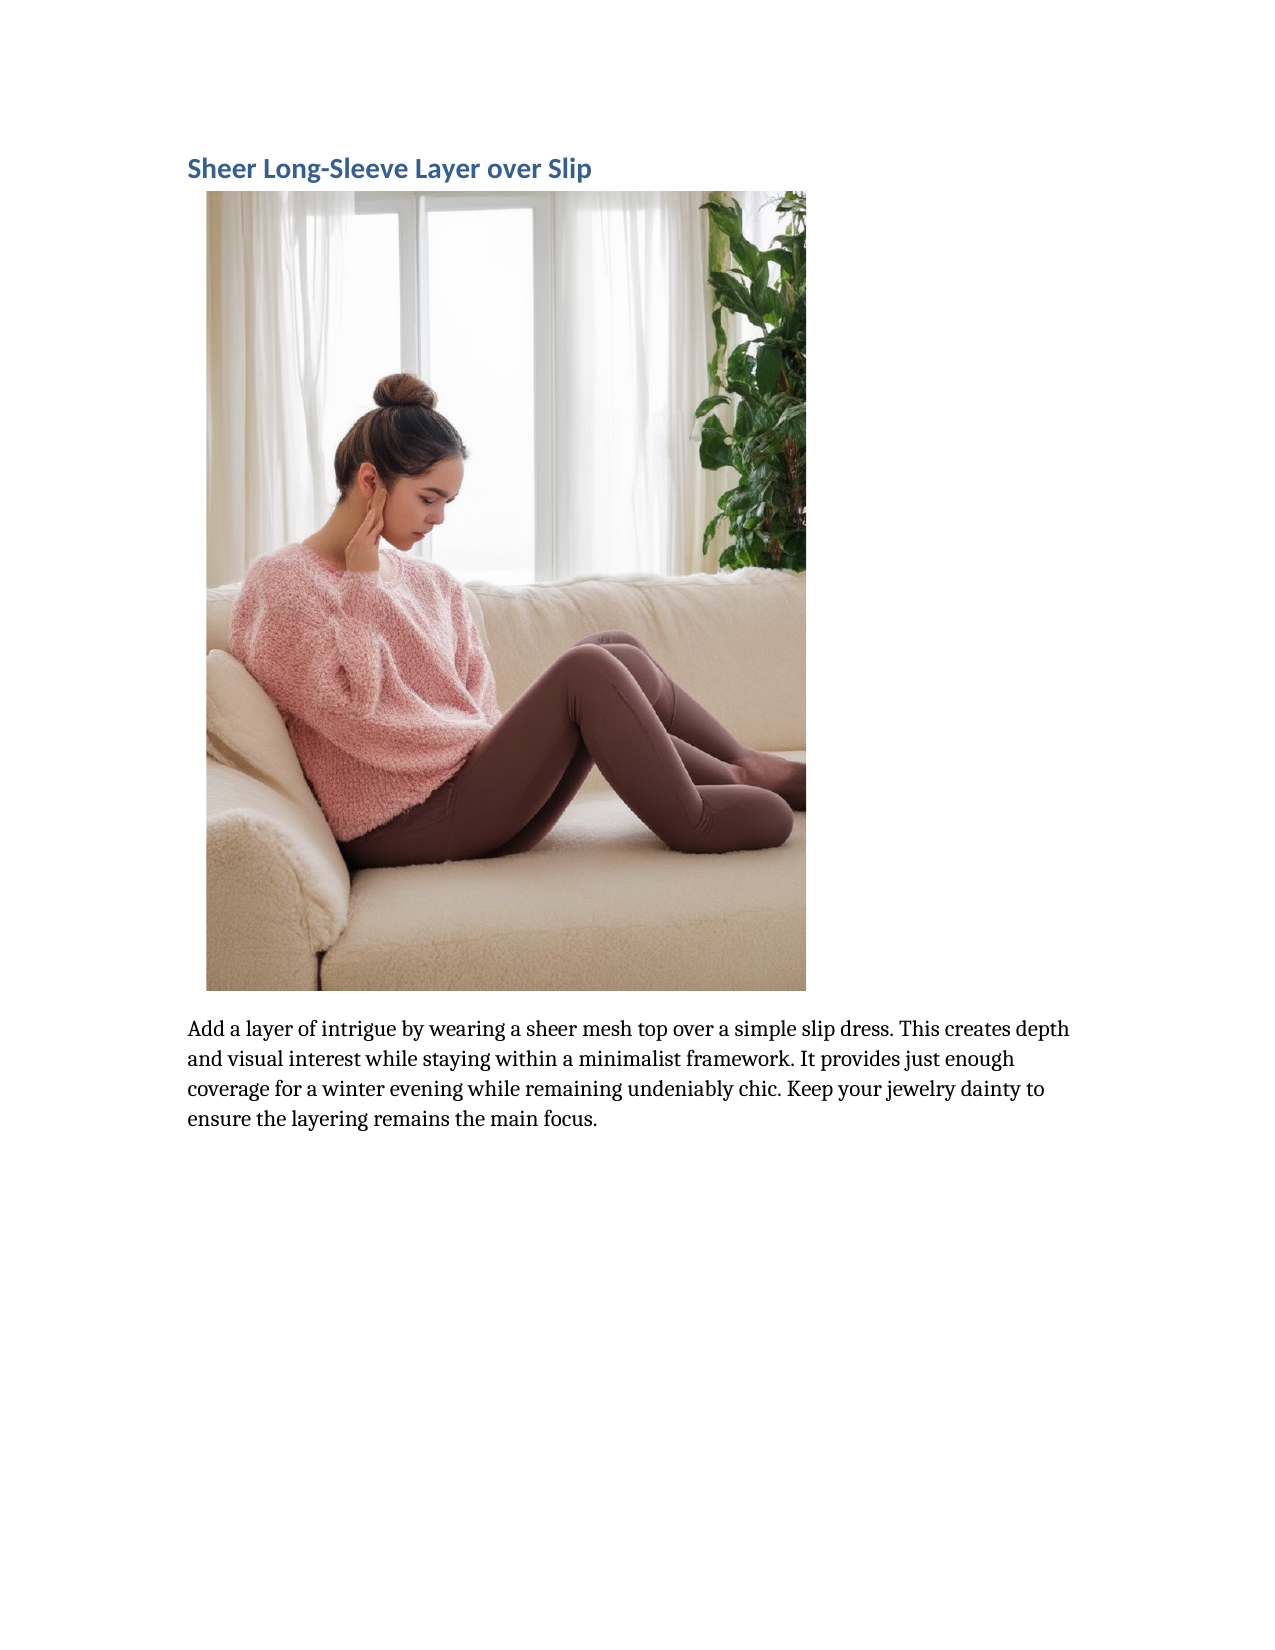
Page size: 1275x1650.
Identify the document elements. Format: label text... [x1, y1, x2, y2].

subtitle Sheer Long-Sleeve Layer over Slip [187, 150, 1087, 186]
picture [206, 191, 807, 991]
text Add a layer of intrigue by wearing a sheer mesh top over a simple slip dress. This creates depth and visual interest while staying within a minimalist framework. It provides just enough coverage for a winter evening while remaining undeniably chic. Keep your jewelry dainty to ensure the layering remains the main focus. [187, 1016, 1087, 1133]
